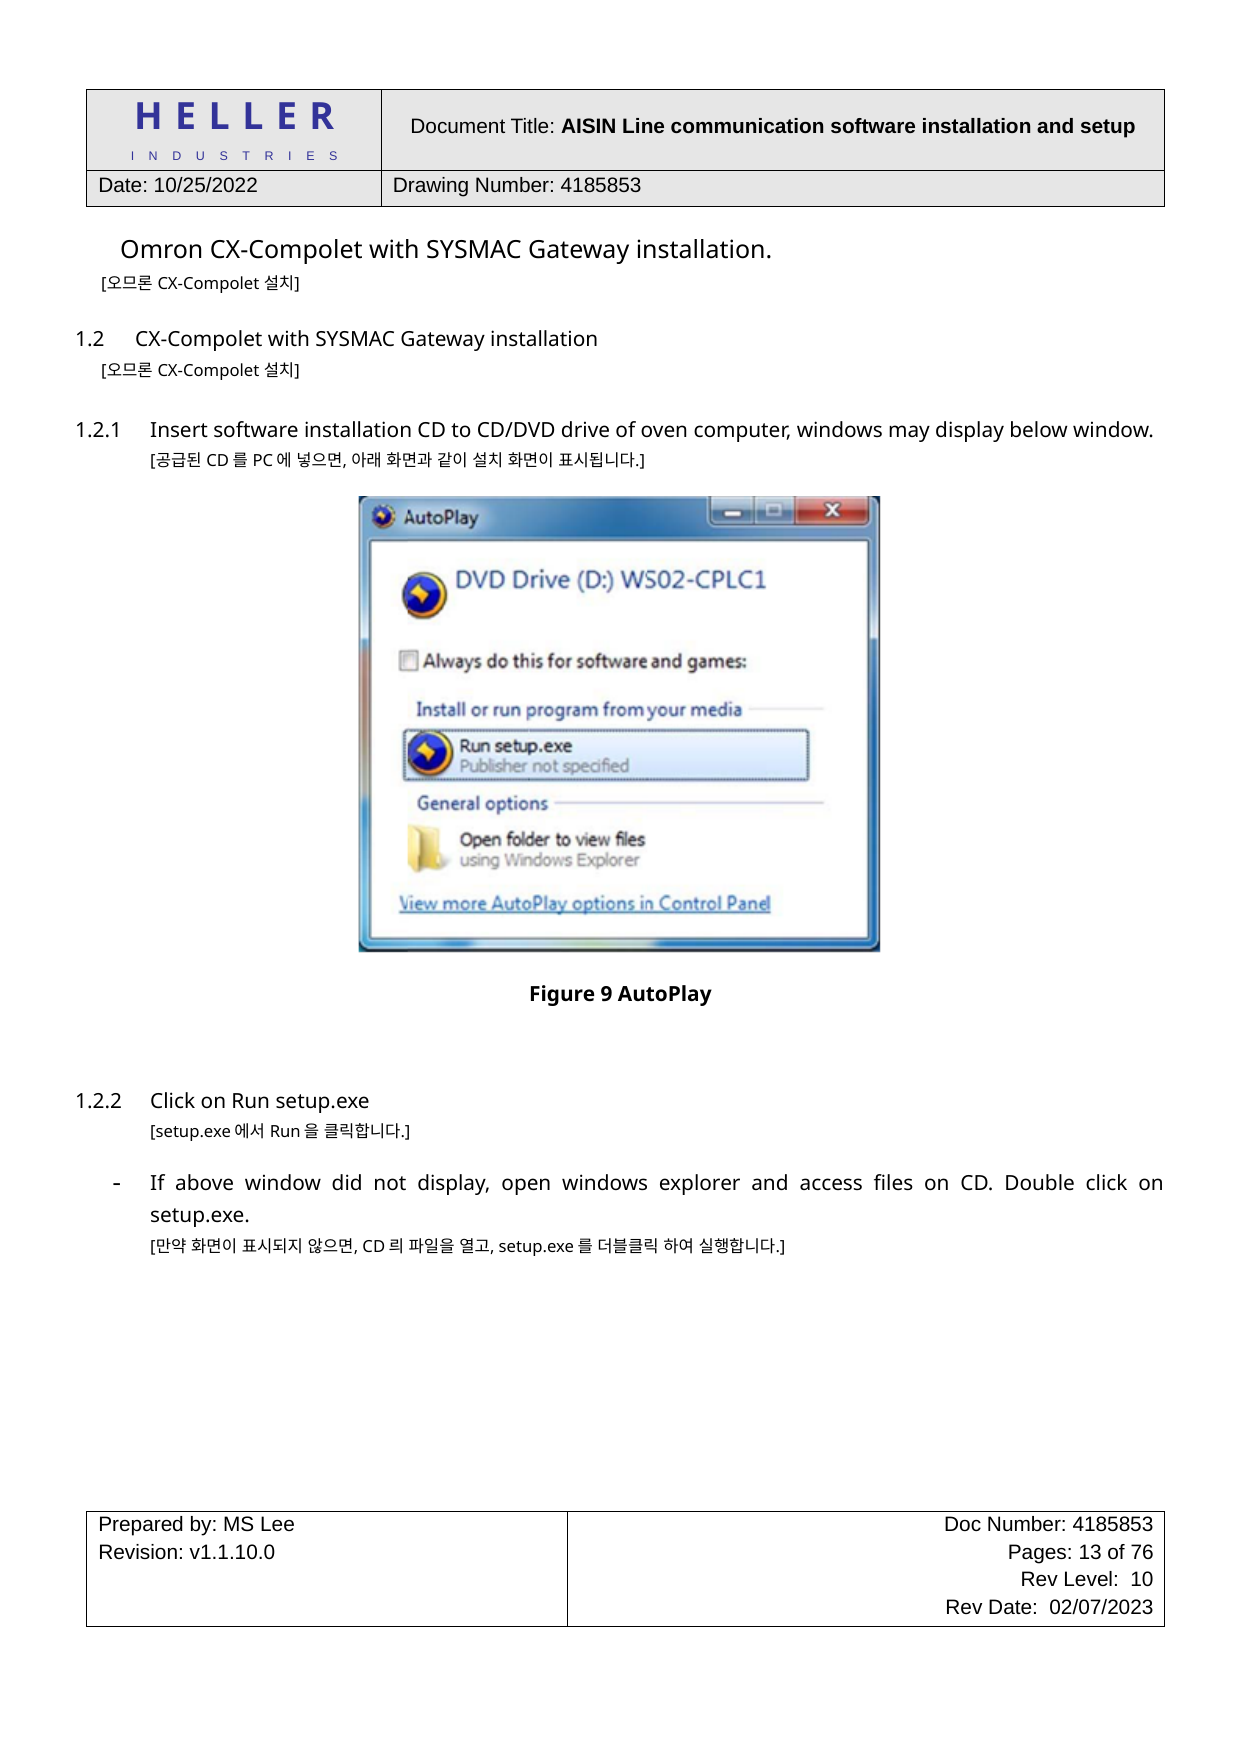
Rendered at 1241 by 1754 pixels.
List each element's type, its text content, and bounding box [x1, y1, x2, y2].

text [오므론 CX-Compolet 설치] [75, 270, 1165, 295]
list [만약 화면이 표시되지 않으면, CD릐 파일을 열고, setup.exe를 더블클릭 하여 실행합니다.] [150, 1233, 1165, 1257]
text [오므론 CX-Compolet 설치] [75, 357, 1165, 381]
subtitle Click on Run setup.exe [75, 1086, 1165, 1114]
subtitle Insert software installation CD to CD/DVD drive of oven computer, windows may display below window. [75, 415, 1165, 443]
picture [358, 496, 882, 954]
text Figure 9 AutoPlay [75, 979, 1165, 1007]
list If above window did not display, open windows explorer and access files on CD. Double click on setup.exe. [112, 1167, 1165, 1229]
subtitle CX-Compolet with SYSMAC Gateway installation [75, 324, 1165, 353]
subtitle Omron CX-Compolet with SYSMAC Gateway installation. [120, 231, 1165, 265]
text [공급된 CD를 PC에 넣으면, 아래 화면과 같이 설치 화면이 표시됩니다.] [75, 447, 1165, 472]
text [setup.exe에서 Run을 클릭합니다.] [75, 1118, 1165, 1143]
